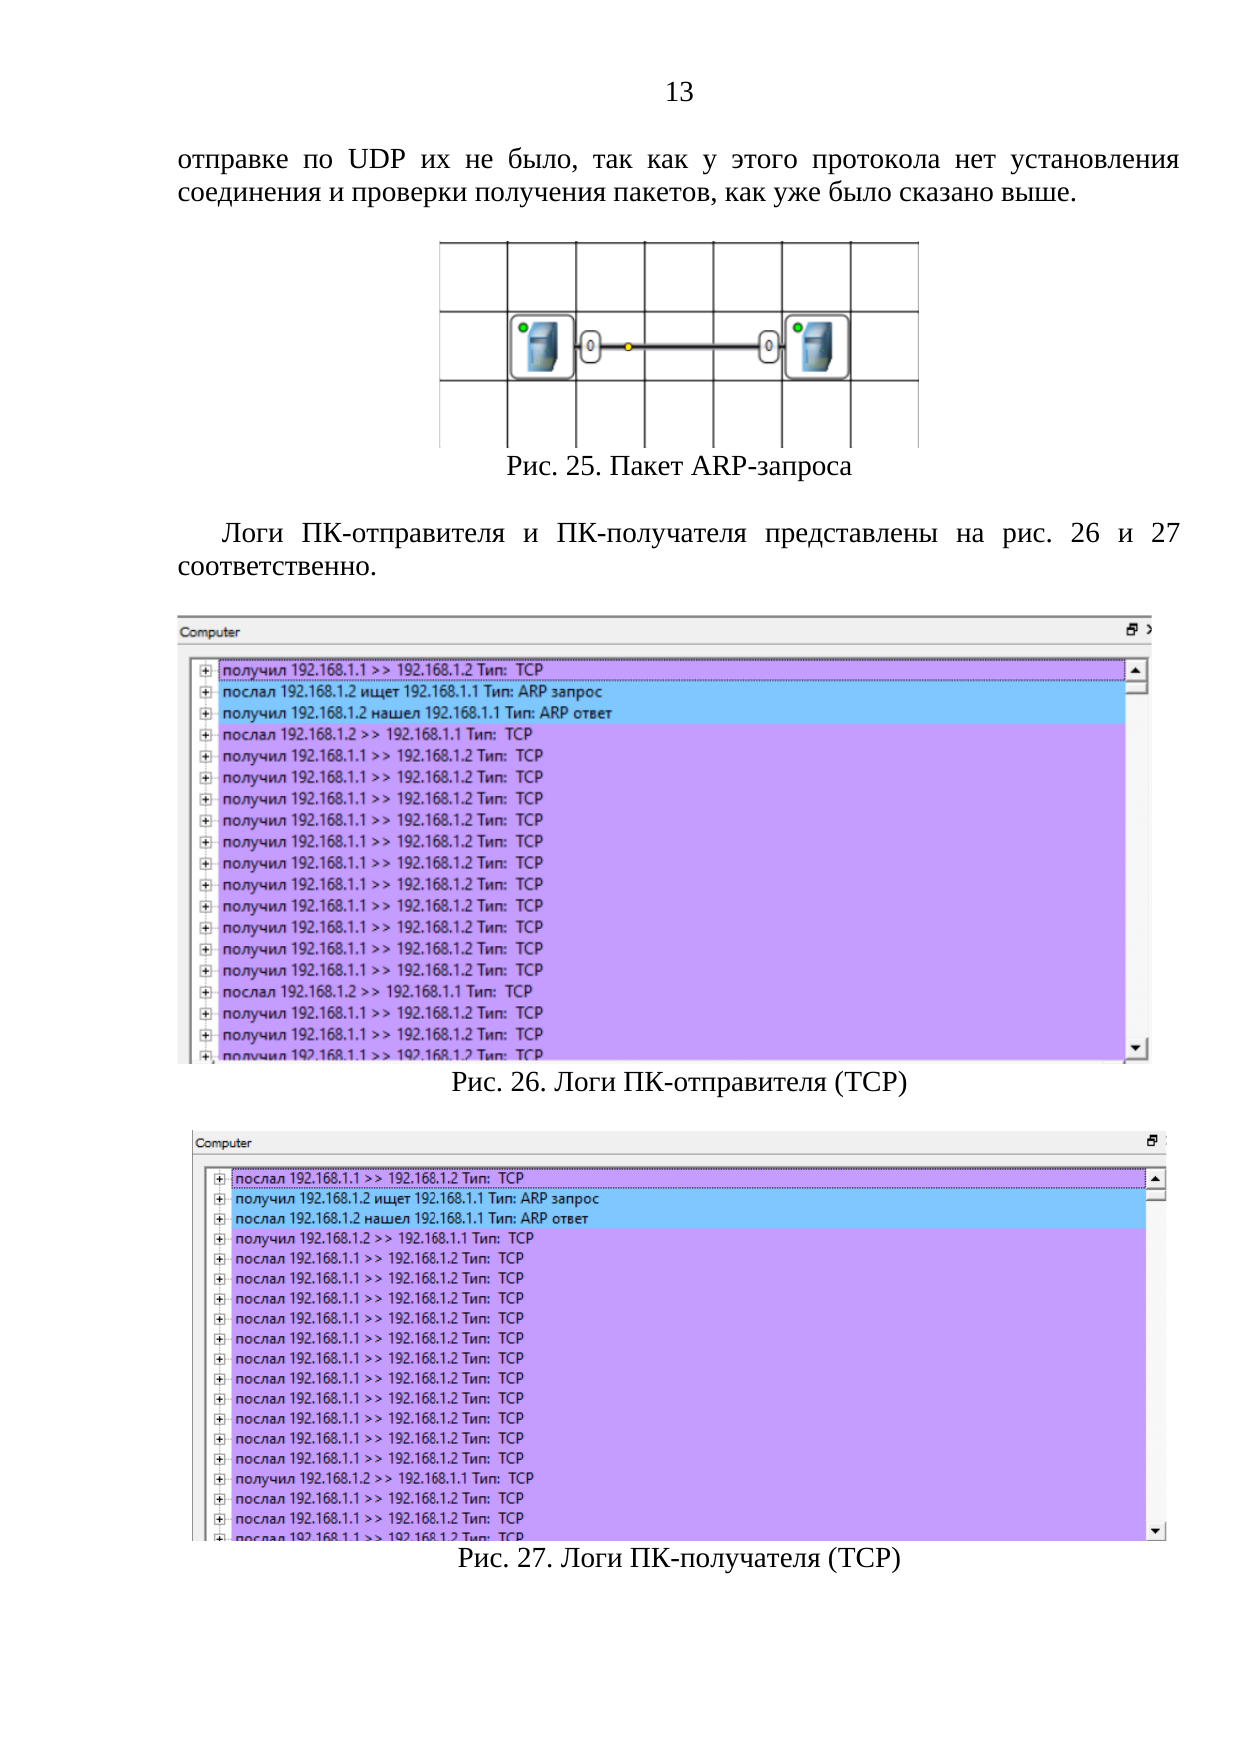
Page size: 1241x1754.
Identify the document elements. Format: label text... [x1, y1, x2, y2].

text Рис. 26. Логи ПК-отправителя (TCP) [177, 1064, 1181, 1097]
picture [439, 241, 919, 448]
picture [177, 615, 1152, 1064]
picture [192, 1130, 1167, 1541]
text Рис. 25. Пакет ARP-запроса [177, 448, 1181, 481]
text Логи ПК-отправителя и ПК-получателя представлены на рис. 26 и 27 соответственно. [177, 515, 1181, 582]
text Рис. 27. Логи ПК-получателя (TCP) [177, 1541, 1181, 1574]
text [177, 141, 1181, 208]
